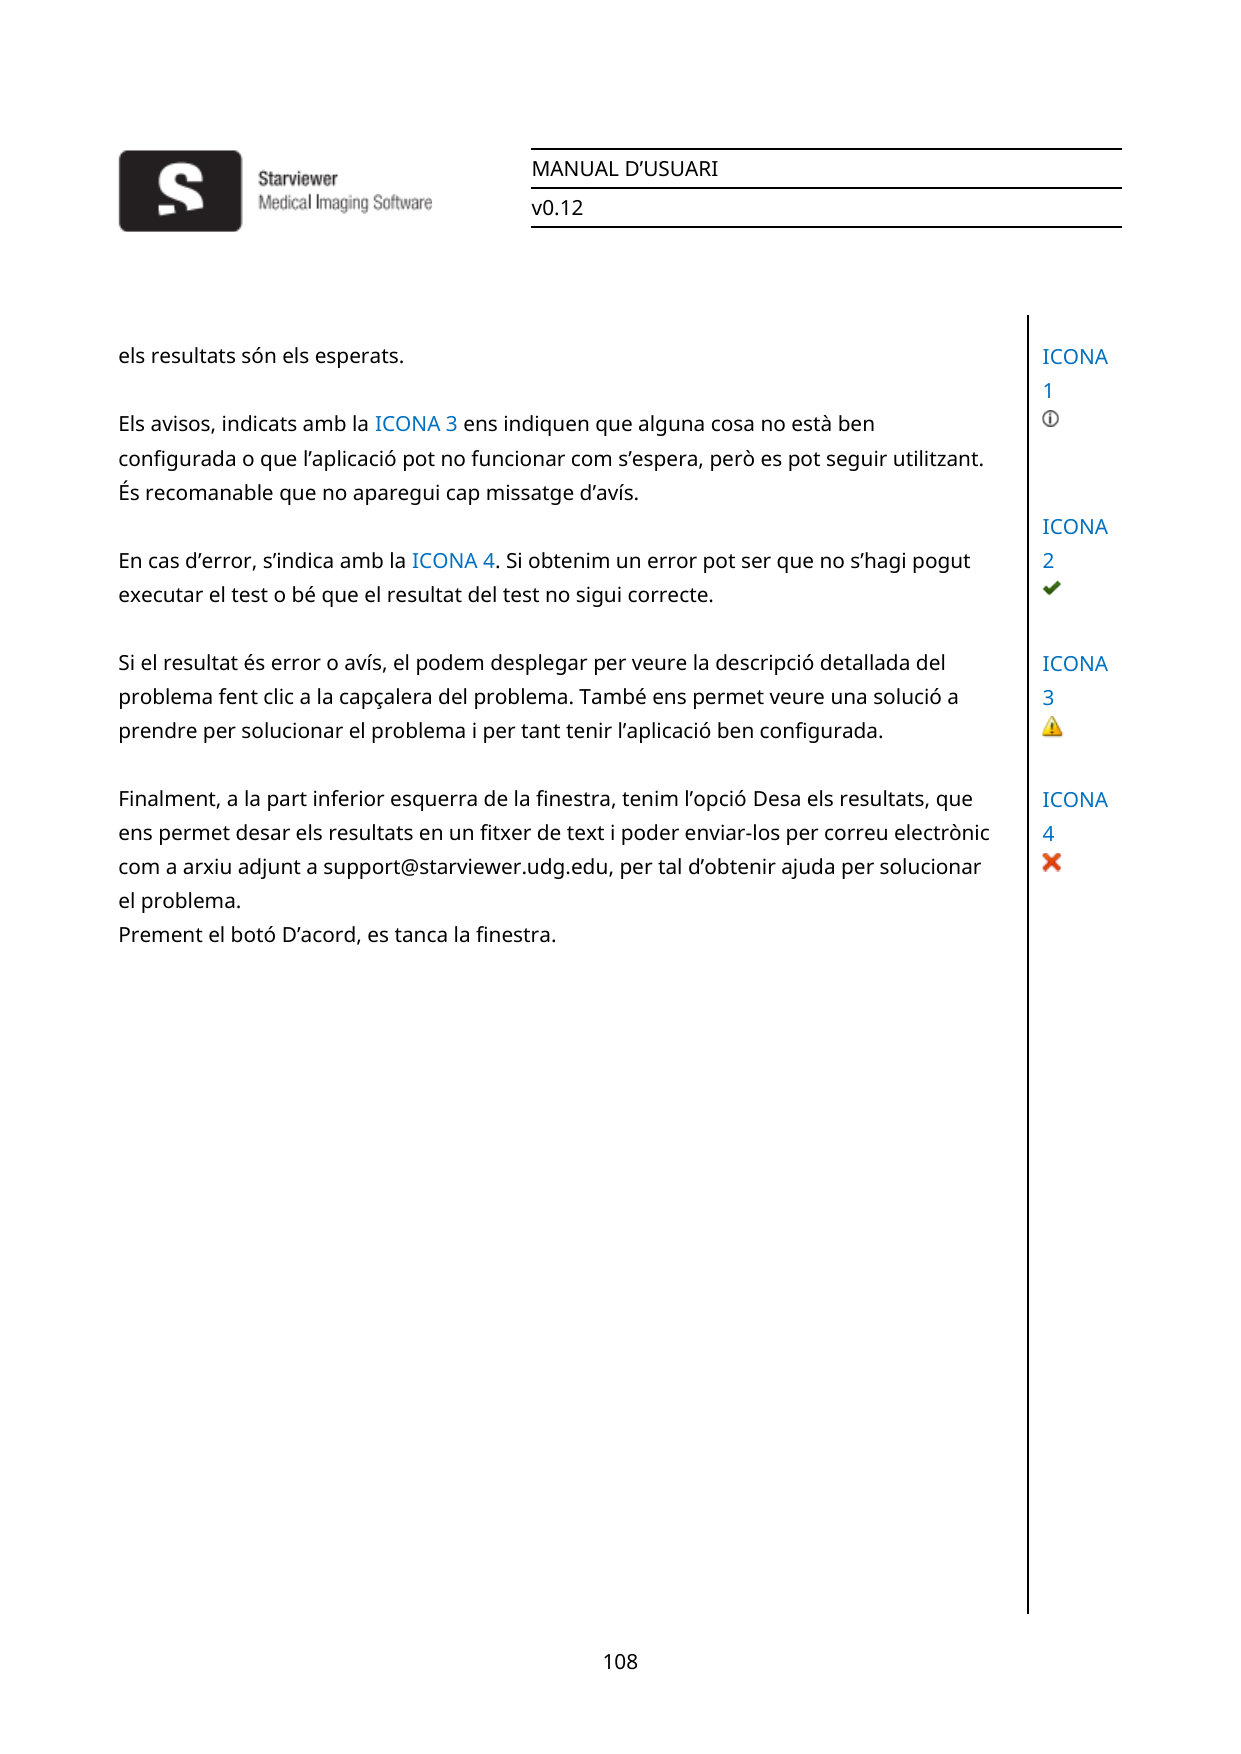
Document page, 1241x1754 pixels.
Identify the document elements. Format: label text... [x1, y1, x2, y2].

picture [1042, 716, 1064, 738]
text Si el resultat és error o avís, el podem desplegar per veure la descripció detallada del problema fent clic a la capçalera del problema. També ens permet veure una solució a prendre per solucionar el problema i per tant tenir l’aplicació ben configurada. [118, 648, 1027, 744]
text Prement el botó D’acord, es tanca la finestra. [118, 921, 1027, 949]
picture [1042, 853, 1062, 872]
text Finalment, a la part inferior esquerra de la finestra, tenim l’opció Desa els resultats, que ens permet desar els resultats en un fitxer de text i poder enviar-los per correu electrònic com a arxiu adjunt a support@starviewer.udg.edu, per tal d’obtenir ajuda per solucionar el problema. [118, 784, 1027, 915]
table_header ICONA 1 ICONA 2 ICONA 3 ICONA 4 [1029, 315, 1122, 1614]
text Els avisos, indicats amb la ICONA 3 ens indiquen que alguna cosa no està ben configurada o que l’aplicació pot no funcionar com s’espera, però es pot seguir utilitzant. És recomanable que no aparegui cap missatge d’avís. [118, 409, 1027, 506]
picture [1042, 410, 1059, 427]
text En cas d’error, s’indica amb la ICONA 4. Si obtenim un error pot ser que no s’hagi pogut executar el test o bé que el resultat del test no sigui correcte. [118, 546, 1027, 608]
text Els resultats correctes, indicats amb la ICONA 2 simplement informen que s’ha executat correctament i els resultats són els esperats. [118, 341, 1027, 370]
picture [1042, 580, 1062, 597]
